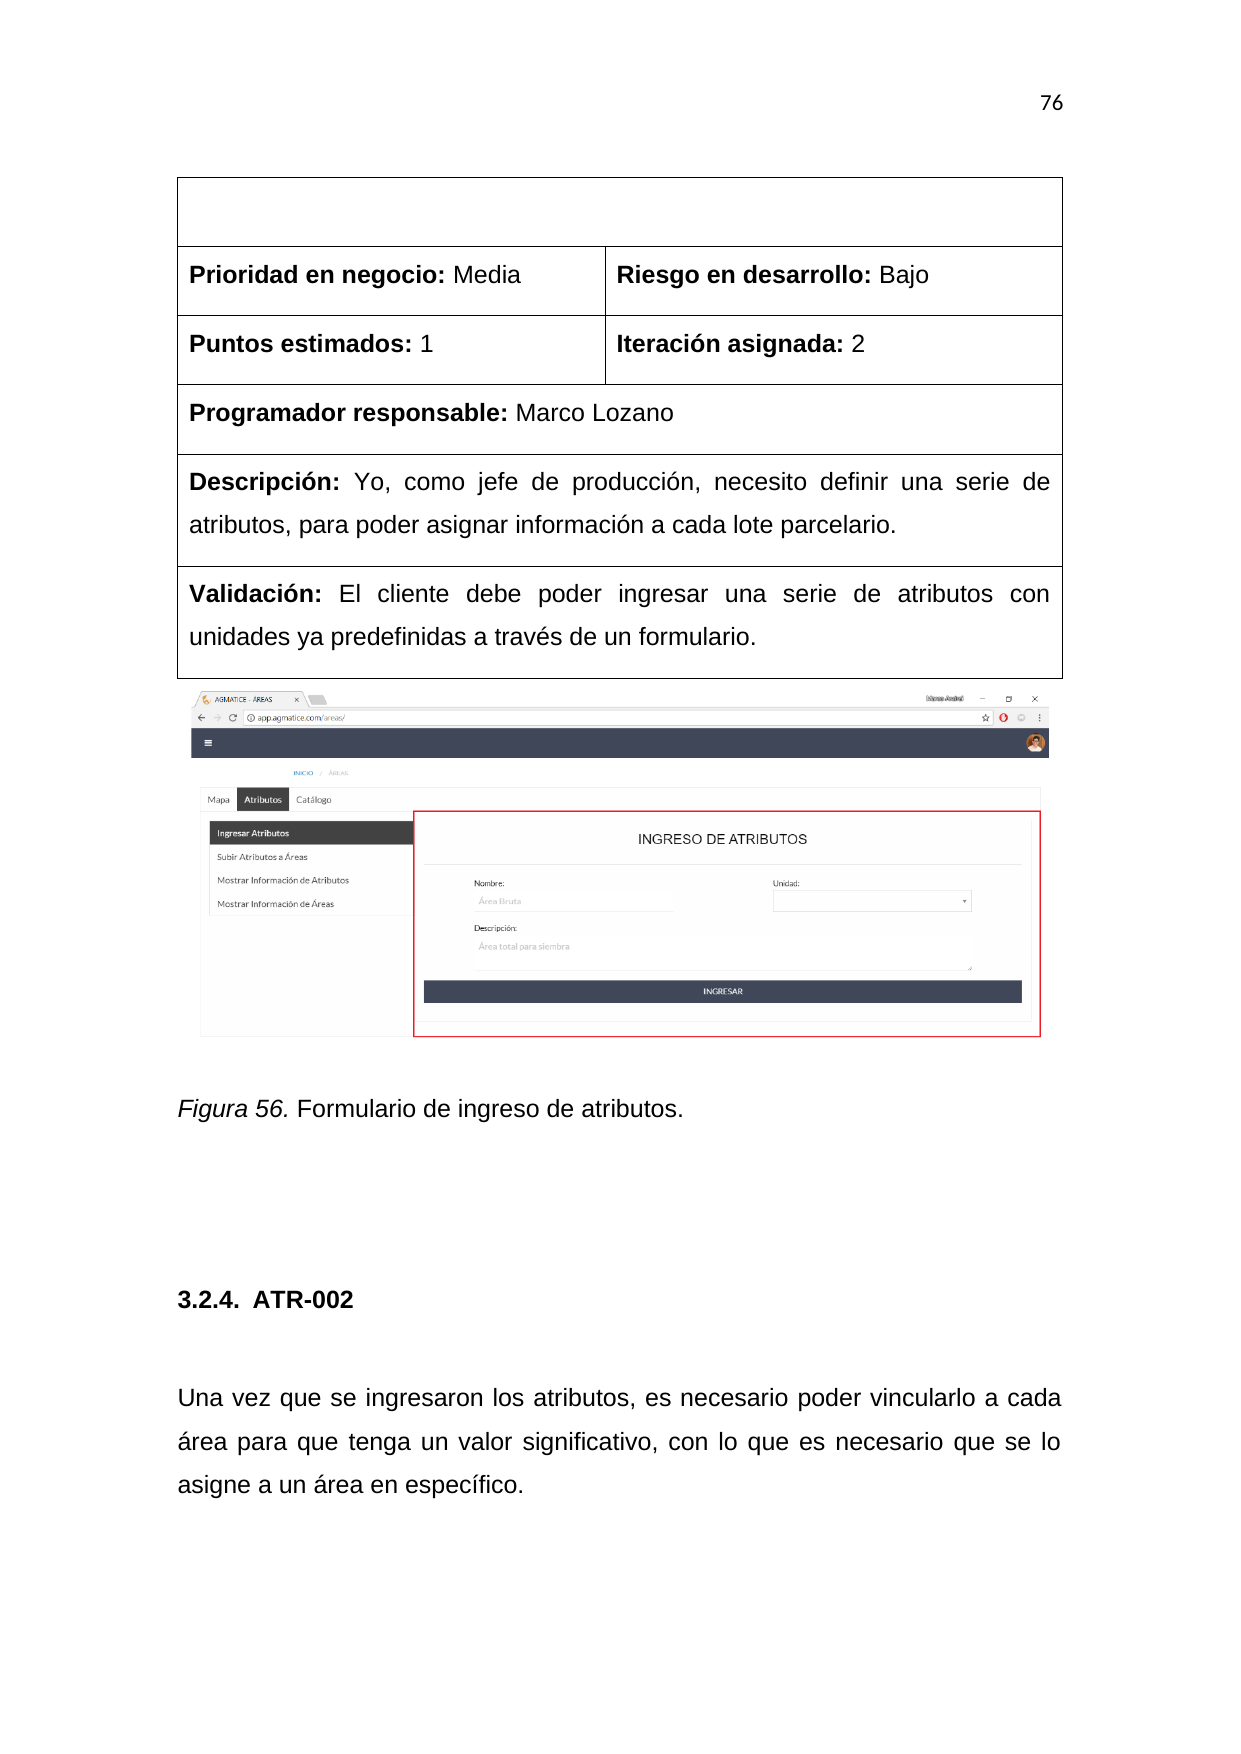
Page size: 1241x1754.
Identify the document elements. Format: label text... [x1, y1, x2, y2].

table_cell Descripción: Yo, como jefe de producción, necesito definir una serie de atributos, para poder asignar información a cada lote parcelario. [178, 455, 1062, 566]
table_cell Iteración asignada: 2 [606, 316, 1062, 384]
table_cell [178, 178, 1062, 246]
table_cell Prioridad en negocio: Media [178, 247, 605, 315]
table_cell Puntos estimados: 1 [178, 316, 605, 384]
table_cell Riesgo en desarrollo: Bajo [606, 247, 1062, 315]
table_cell Validación: El cliente debe poder ingresar una serie de atributos con unidades ya predefinidas a través de un formulario. [178, 567, 1062, 678]
table_cell Programador responsable: Marco Lozano [178, 385, 1062, 453]
text Una vez que se ingresaron los atributos, es necesario poder vincularlo a cada área para que tenga un valor significativo, con lo que es necesario que se lo asigne a un área en específico. [177, 1383, 1063, 1498]
picture [191, 691, 1049, 1068]
subtitle ATR-002 [177, 1284, 1063, 1313]
